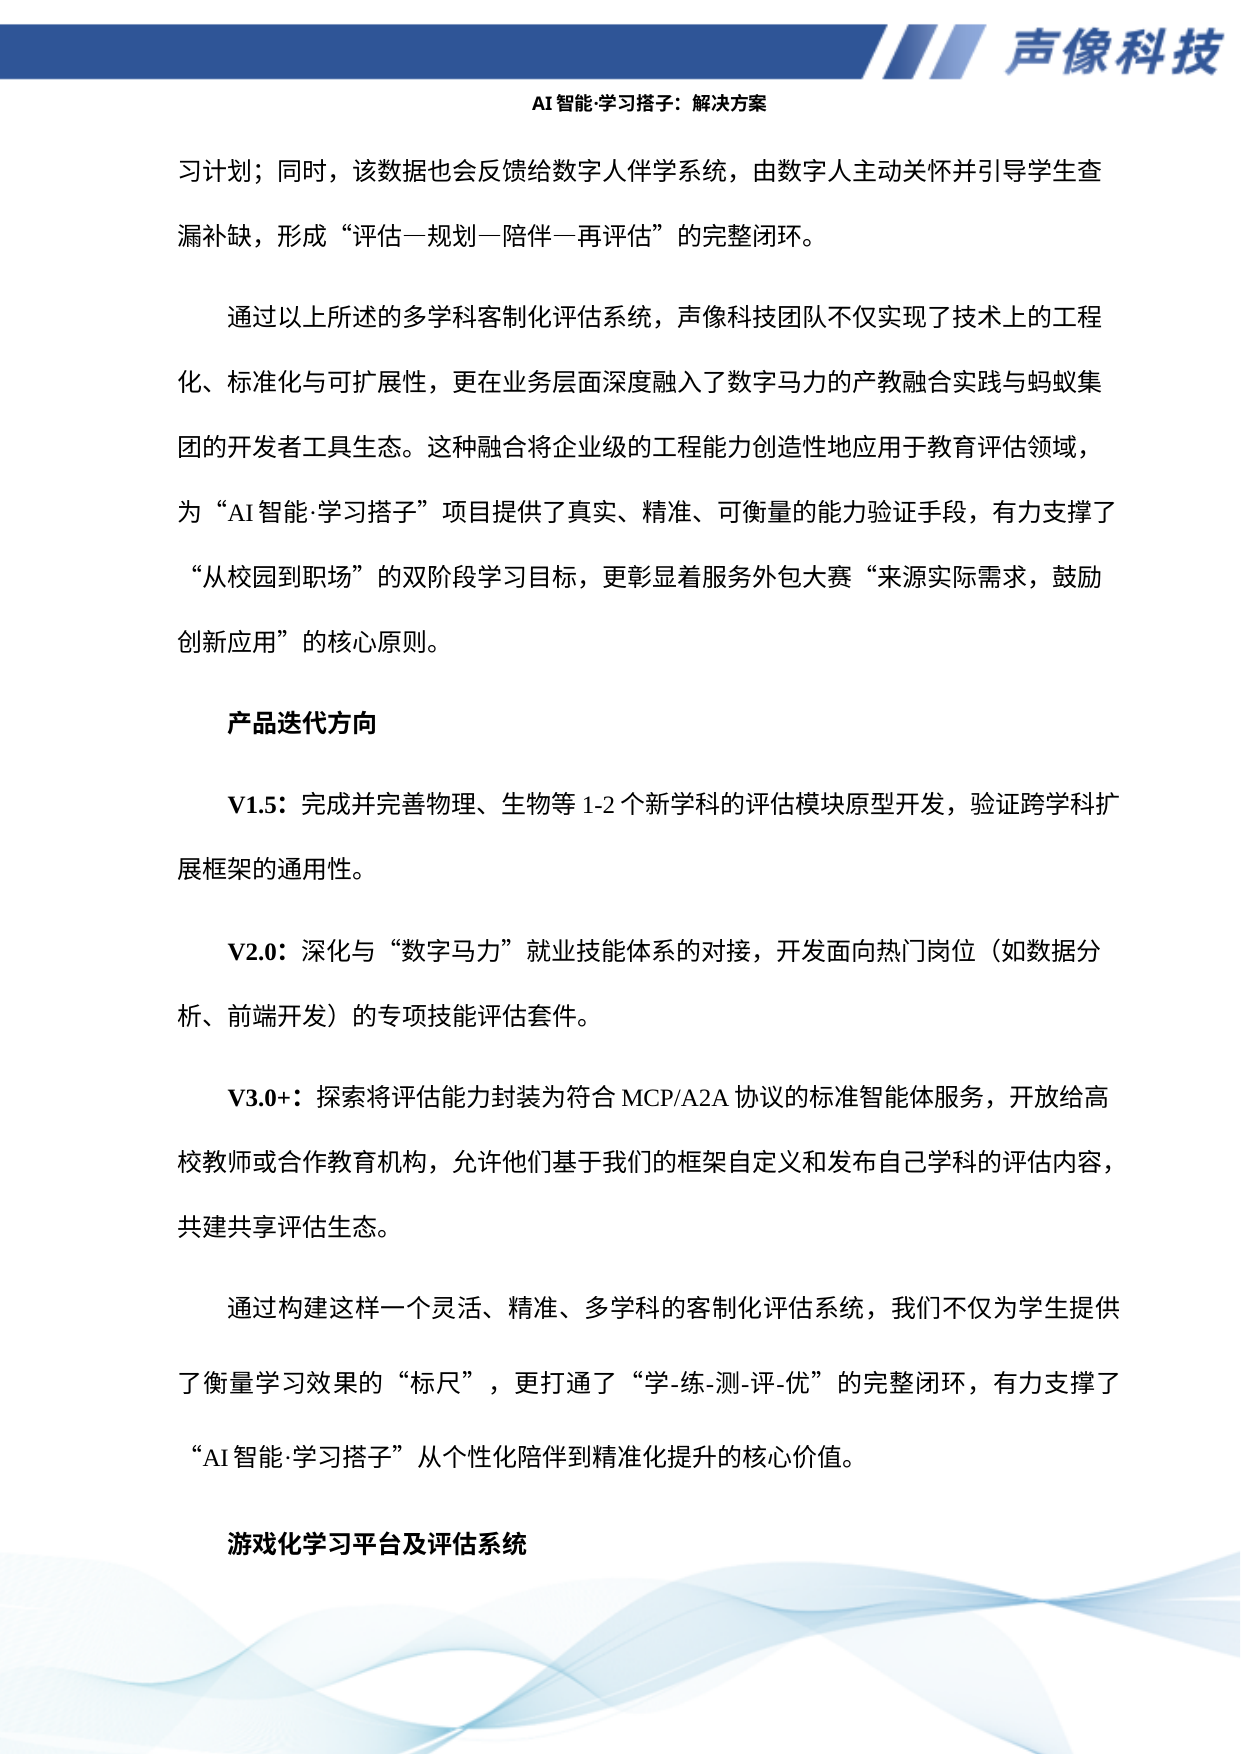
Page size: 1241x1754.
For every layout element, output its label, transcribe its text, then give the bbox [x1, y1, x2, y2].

text V1.5：完成并完善物理、生物等1-2个新学科的评估模块原型开发，验证跨学科扩展框架的通用性。 [177, 770, 1122, 900]
text 通过以上所述的多学科客制化评估系统，声像科技团队不仅实现了技术上的工程化、标准化与可扩展性，更在业务层面深度融入了数字马力的产教融合实践与蚂蚁集团的开发者工具生态。这种融合将企业级的工程能力创造性地应用于教育评估领域，为“AI智能·学习搭子”项目提供了真实、精准、可衡量的能力验证手段，有力支撑了“从校园到职场”的双阶段学习目标，更彰显着服务外包大赛“来源实际需求，鼓励创新应用”的核心原则。 [177, 283, 1122, 673]
picture [0, 0, 1241, 1754]
text V3.0+：探索将评估能力封装为符合MCP/A2A协议的标准智能体服务，开放给高校教师或合作教育机构，允许他们基于我们的框架自定义和发布自己学科的评估内容，共建共享评估生态。 [177, 1063, 1122, 1258]
text 产品迭代方向 [177, 689, 1122, 754]
text V2.0：深化与“数字马力”就业技能体系的对接，开发面向热门岗位（如数据分析、前端开发）的专项技能评估套件。 [177, 917, 1122, 1047]
text 游戏化学习平台及评估系统 [177, 1511, 1122, 1576]
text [177, 137, 1122, 267]
text 通过构建这样一个灵活、精准、多学科的客制化评估系统，我们不仅为学生提供了衡量学习效果的“标尺”，更打通了“学-练-测-评-优”的完整闭环，有力支撑了“AI智能·学习搭子”从个性化陪伴到精准化提升的核心价值。 [177, 1274, 1122, 1488]
